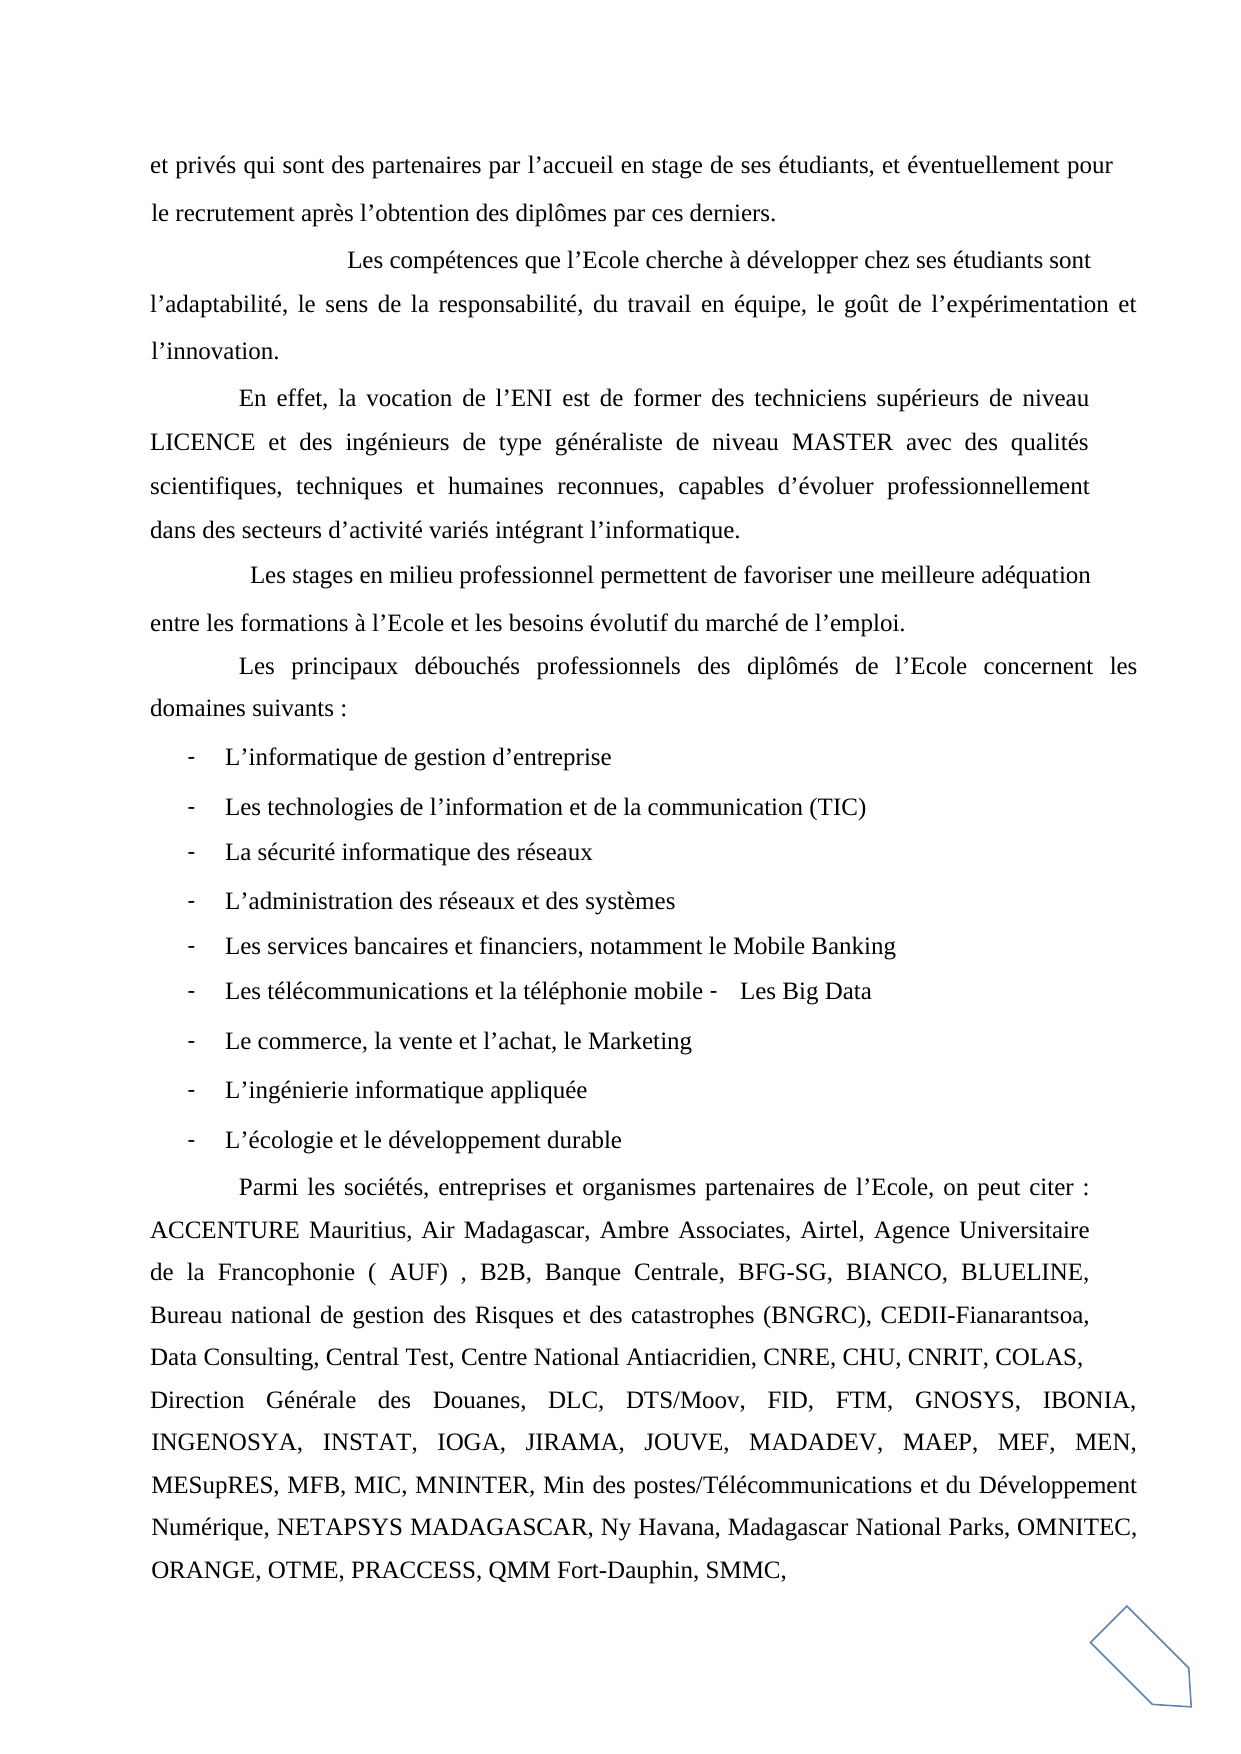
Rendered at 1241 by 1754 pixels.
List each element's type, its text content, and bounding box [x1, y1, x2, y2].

text Les compétences que l’Ecole cherche à développer chez ses étudiants sont [150, 245, 1091, 274]
list Le commerce, la vente et l’achat, le Marketing [187, 1025, 1138, 1055]
text Les principaux débouchés professionnels des diplômés de l’Ecole concernent les domaines suivants : [150, 651, 1138, 722]
list L’informatique de gestion d’entreprise [187, 741, 1138, 772]
text entre les formations à l’Ecole et les besoins évolutif du marché de l’emploi. [150, 608, 1138, 636]
list L’écologie et le développement durable [187, 1124, 1138, 1154]
text l’adaptabilité, le sens de la responsabilité, du travail en équipe, le goût de l’expérimentation et l’innovation. [150, 289, 1138, 364]
text Les stages en milieu professionnel permettent de favoriser une meilleure adéquation [150, 560, 1091, 589]
list L’administration des réseaux et des systèmes [187, 885, 1138, 916]
list Les services bancaires et financiers, notamment le Mobile Banking [187, 930, 1138, 961]
text Direction Générale des Douanes, DLC, DTS/Moov, FID, FTM, GNOSYS, IBONIA, INGENOSYA, INSTAT, IOGA, JIRAMA, JOUVE, MADADEV, MAEP, MEF, MEN, MESupRES, MFB, MIC, MNINTER, Min des postes/Télécommunications et du Développement Numérique, NETAPSYS MADAGASCAR, Ny Havana, Madagascar National Parks, OMNITEC, ORANGE, OTME, PRACCESS, QMM Fort-Dauphin, SMMC, [150, 1385, 1138, 1584]
text et privés qui sont des partenaires par l’accueil en stage de ses étudiants, et éventuellement pour le recrutement après l’obtention des diplômes par ces derniers. [150, 150, 1114, 226]
list La sécurité informatique des réseaux [187, 836, 1138, 866]
list Les technologies de l’information et de la communication (TIC) [187, 791, 1138, 821]
text Parmi les sociétés, entreprises et organismes partenaires de l’Ecole, on peut citer : ACCENTURE Mauritius, Air Madagascar, Ambre Associates, Airtel, Agence Universitaire de la Francophonie ( AUF) , B2B, Banque Centrale, BFG-SG, BIANCO, BLUELINE, Bureau national de gestion des Risques et des catastrophes (BNGRC), CEDII-Fianarantsoa, Data Consulting, Central Test, Centre National Antiacridien, CNRE, CHU, CNRIT, COLAS, [150, 1172, 1090, 1371]
text En effet, la vocation de l’ENI est de former des techniciens supérieurs de niveau LICENCE et des ingénieurs de type généraliste de niveau MASTER avec des qualités scientifiques, techniques et humaines reconnues, capables d’évoluer professionnellement dans des secteurs d’activité variés intégrant l’informatique. [150, 383, 1090, 544]
list L’ingénierie informatique appliquée [187, 1074, 1138, 1105]
list Les télécommunications et la téléphonie mobile - Les Big Data [187, 975, 1138, 1005]
